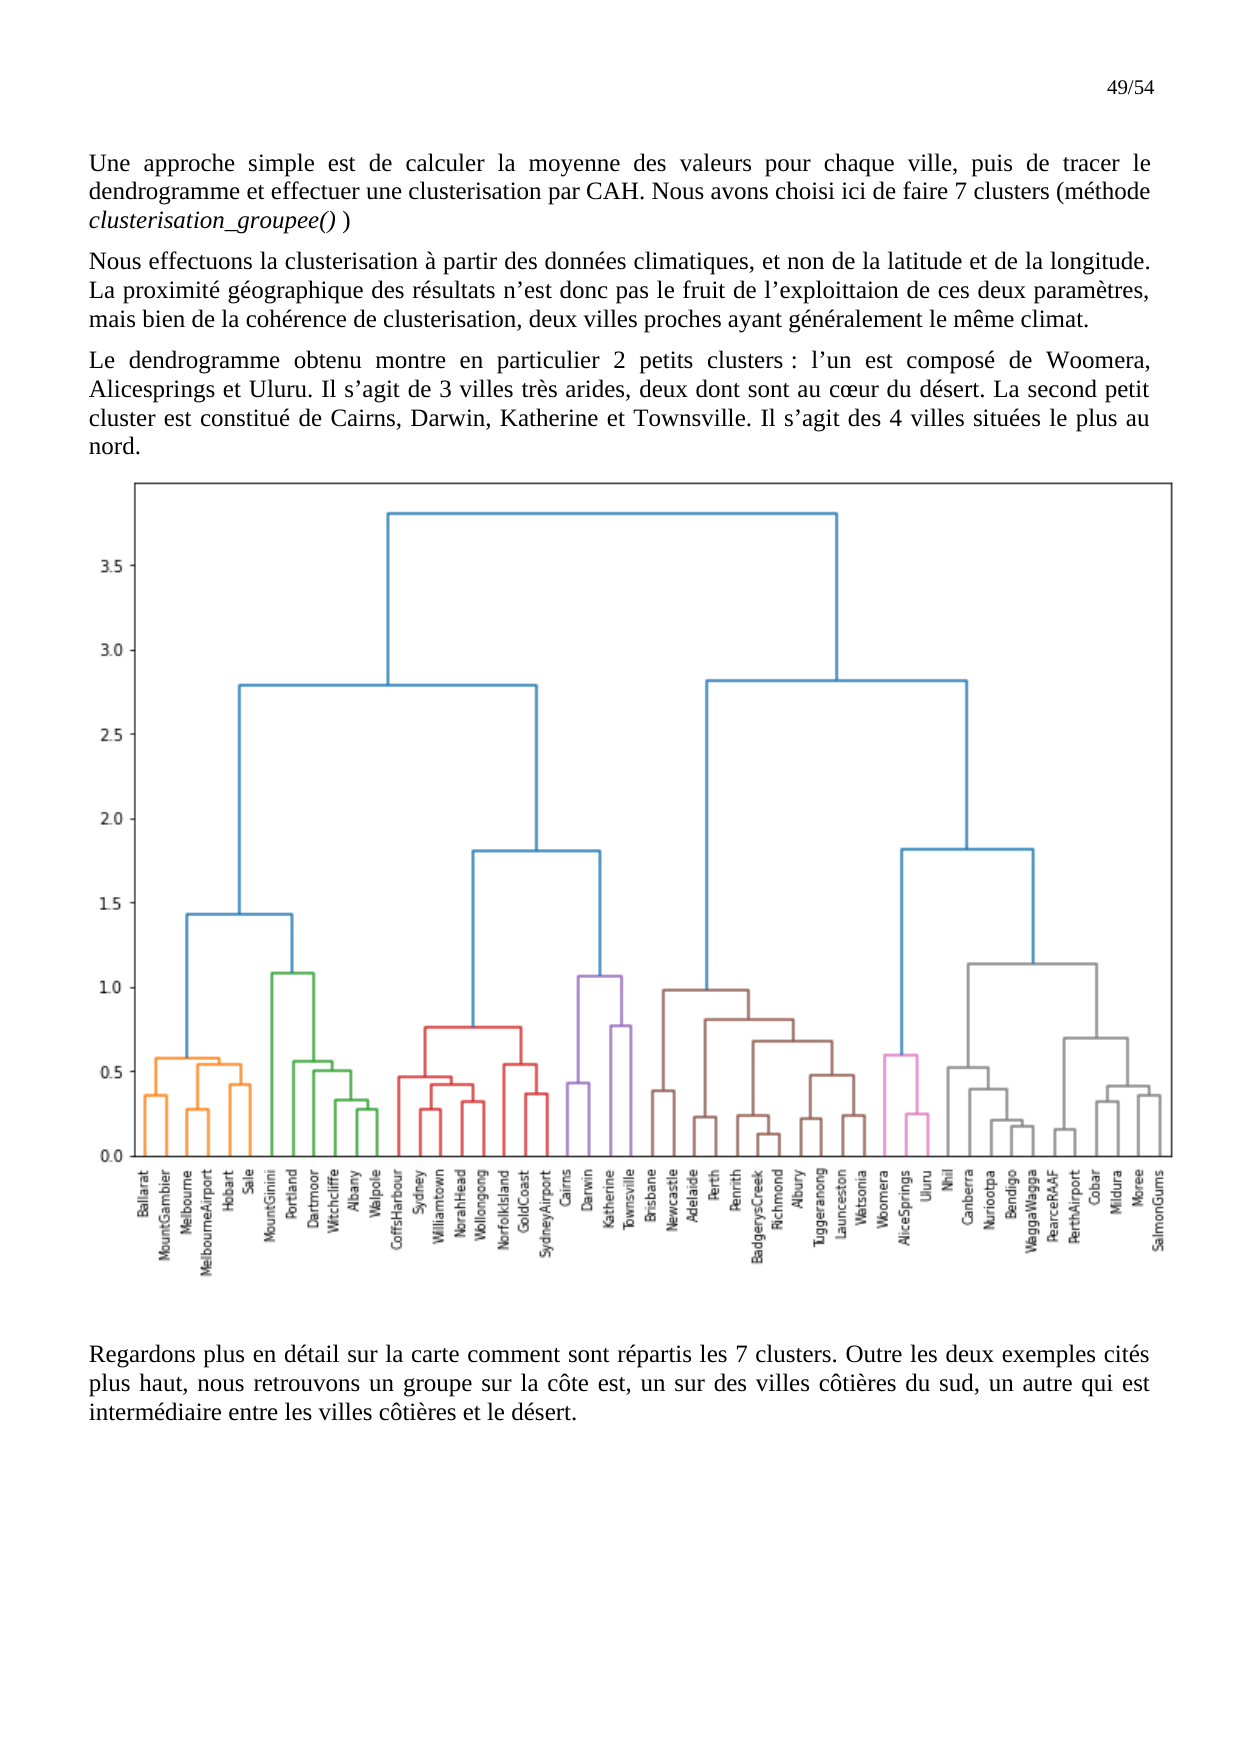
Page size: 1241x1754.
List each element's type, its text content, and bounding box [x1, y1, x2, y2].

text Le dendrogramme obtenu montre en particulier 2 petits clusters : l’un est composé de Woomera, Alicesprings et Uluru. Il s’agit de 3 villes très arides, deux dont sont au cœur du désert. La second petit cluster est constitué de Cairns, Darwin, Katherine et Townsville. Il s’agit des 4 villes situées le plus au nord. [89, 345, 1152, 460]
picture [88, 472, 1182, 1286]
text Regardons plus en détail sur la carte comment sont répartis les 7 clusters. Outre les deux exemples cités plus haut, nous retrouvons un groupe sur la côte est, un sur des villes côtières du sud, un autre qui est intermédiaire entre les villes côtières et le désert. [89, 1339, 1152, 1426]
text Nous effectuons la clusterisation à partir des données climatiques, et non de la latitude et de la longitude. La proximité géographique des résultats n’est donc pas le fruit de l’exploittaion de ces deux paramètres, mais bien de la cohérence de clusterisation, deux villes proches ayant généralement le même climat. [89, 246, 1152, 333]
text Une approche simple est de calculer la moyenne des valeurs pour chaque ville, puis de tracer le dendrogramme et effectuer une clusterisation par CAH. Nous avons choisi ici de faire 7 clusters (méthode clusterisation_groupee() ) [89, 148, 1152, 234]
